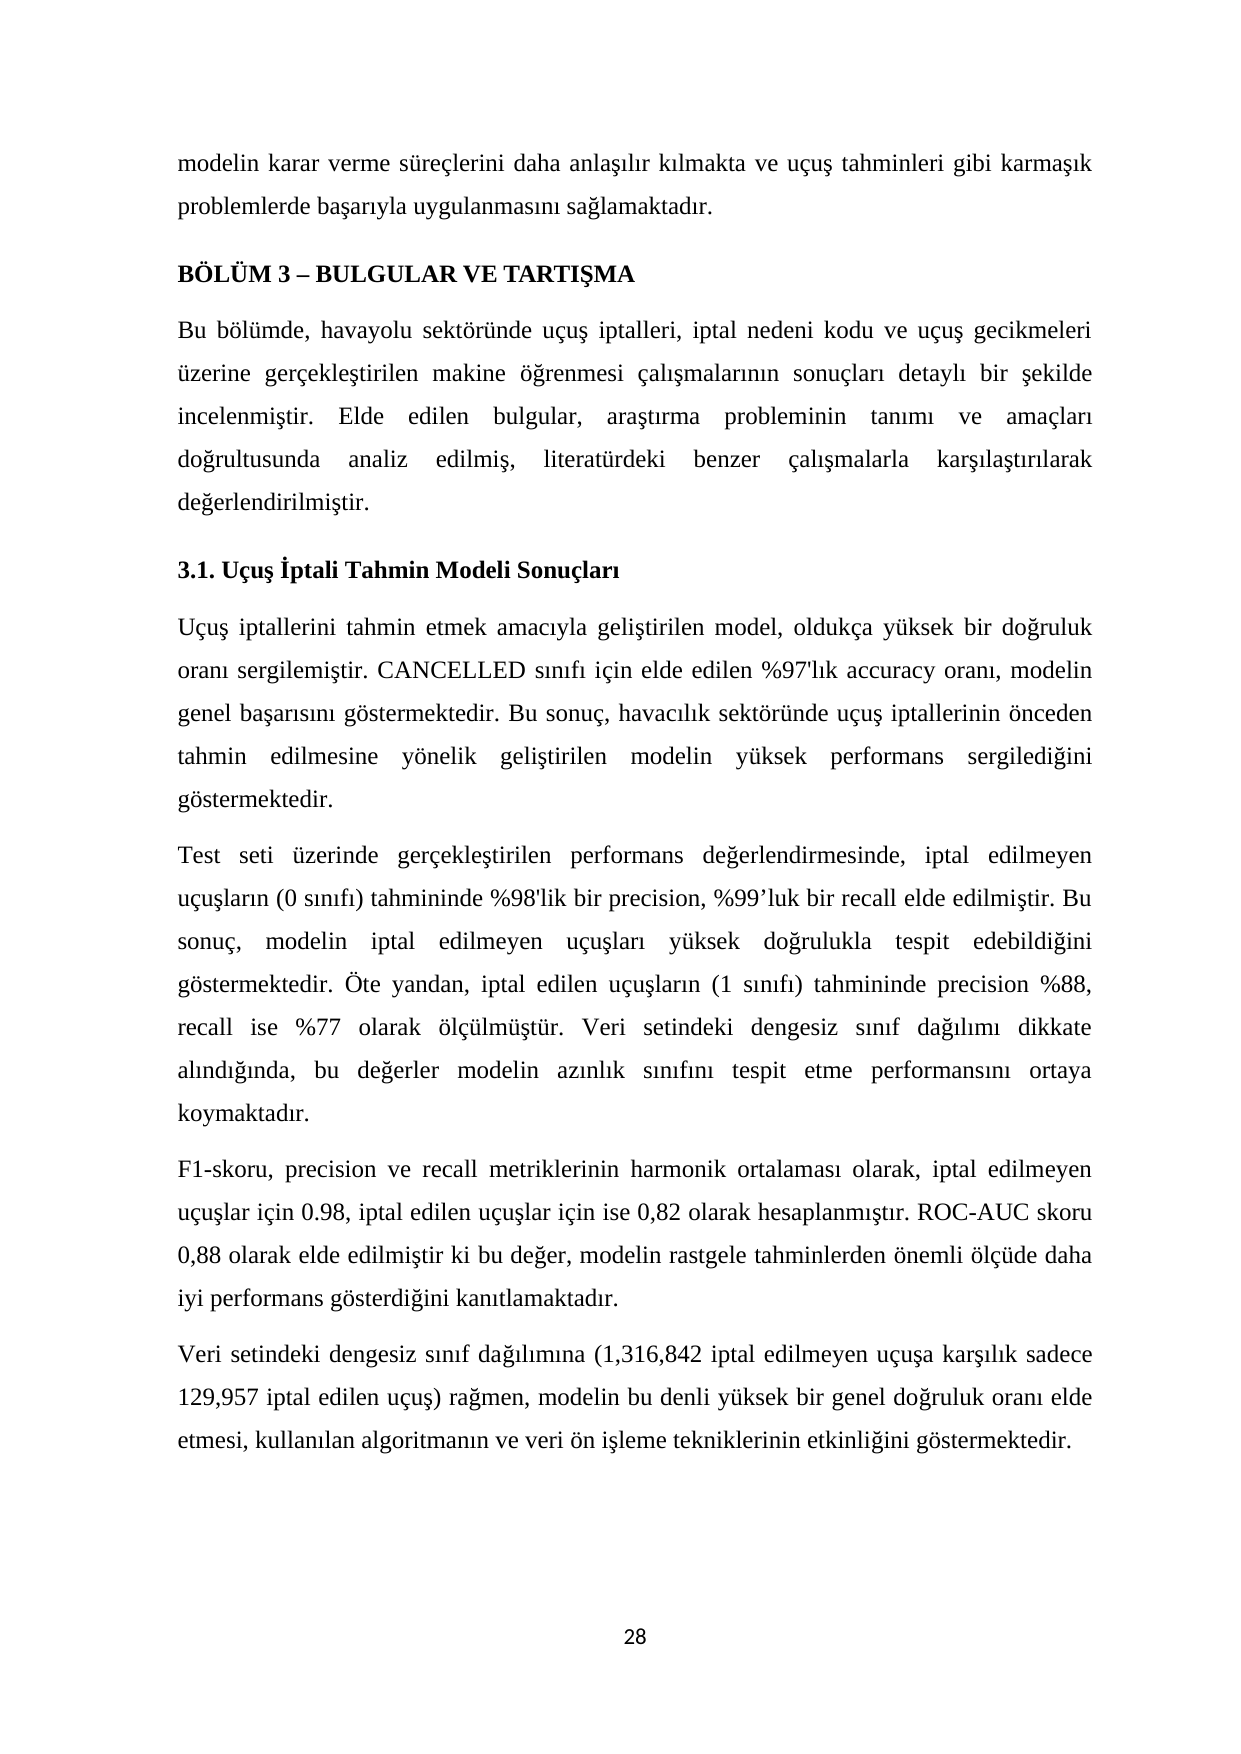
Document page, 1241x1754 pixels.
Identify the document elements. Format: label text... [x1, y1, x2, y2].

text Uçuş iptallerini tahmin etmek amacıyla geliştirilen model, oldukça yüksek bir doğruluk oranı sergilemiştir. CANCELLED sınıfı için elde edilen %97'lık accuracy oranı, modelin genel başarısını göstermektedir. Bu sonuç, havacılık sektöründe uçuş iptallerinin önceden tahmin edilmesine yönelik geliştirilen modelin yüksek performans sergilediğini göstermektedir. [177, 612, 1092, 813]
text Veri setindeki dengesiz sınıf dağılımına (1,316,842 iptal edilmeyen uçuşa karşılık sadece 129,957 iptal edilen uçuş) rağmen, modelin bu denli yüksek bir genel doğruluk oranı elde etmesi, kullanılan algoritmanın ve veri ön işleme tekniklerinin etkinliğini göstermektedir. [177, 1339, 1092, 1454]
subtitle 3.1. Uçuş İptali Tahmin Modeli Sonuçları [177, 556, 1092, 584]
text F1-skoru, precision ve recall metriklerinin harmonik ortalaması olarak, iptal edilmeyen uçuşlar için 0.98, iptal edilen uçuşlar için ise 0,82 olarak hesaplanmıştır. ROC-AUC skoru 0,88 olarak elde edilmiştir ki bu değer, modelin rastgele tahminlerden önemli ölçüde daha iyi performans gösterdiğini kanıtlamaktadır. [177, 1154, 1092, 1312]
subtitle BÖLÜM 3 – BULGULAR VE TARTIŞMA [177, 259, 1092, 288]
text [177, 148, 1092, 219]
text Bu bölümde, havayolu sektöründe uçuş iptalleri, iptal nedeni kodu ve uçuş gecikmeleri üzerine gerçekleştirilen makine öğrenmesi çalışmalarının sonuçları detaylı bir şekilde incelenmiştir. Elde edilen bulgular, araştırma probleminin tanımı ve amaçları doğrultusunda analiz edilmiş, literatürdeki benzer çalışmalarla karşılaştırılarak değerlendirilmiştir. [177, 315, 1092, 516]
text Test seti üzerinde gerçekleştirilen performans değerlendirmesinde, iptal edilmeyen uçuşların (0 sınıfı) tahmininde %98'lik bir precision, %99’luk bir recall elde edilmiştir. Bu sonuç, modelin iptal edilmeyen uçuşları yüksek doğrulukla tespit edebildiğini göstermektedir. Öte yandan, iptal edilen uçuşların (1 sınıfı) tahmininde precision %88, recall ise %77 olarak ölçülmüştür. Veri setindeki dengesiz sınıf dağılımı dikkate alındığında, bu değerler modelin azınlık sınıfını tespit etme performansını ortaya koymaktadır. [177, 840, 1092, 1127]
